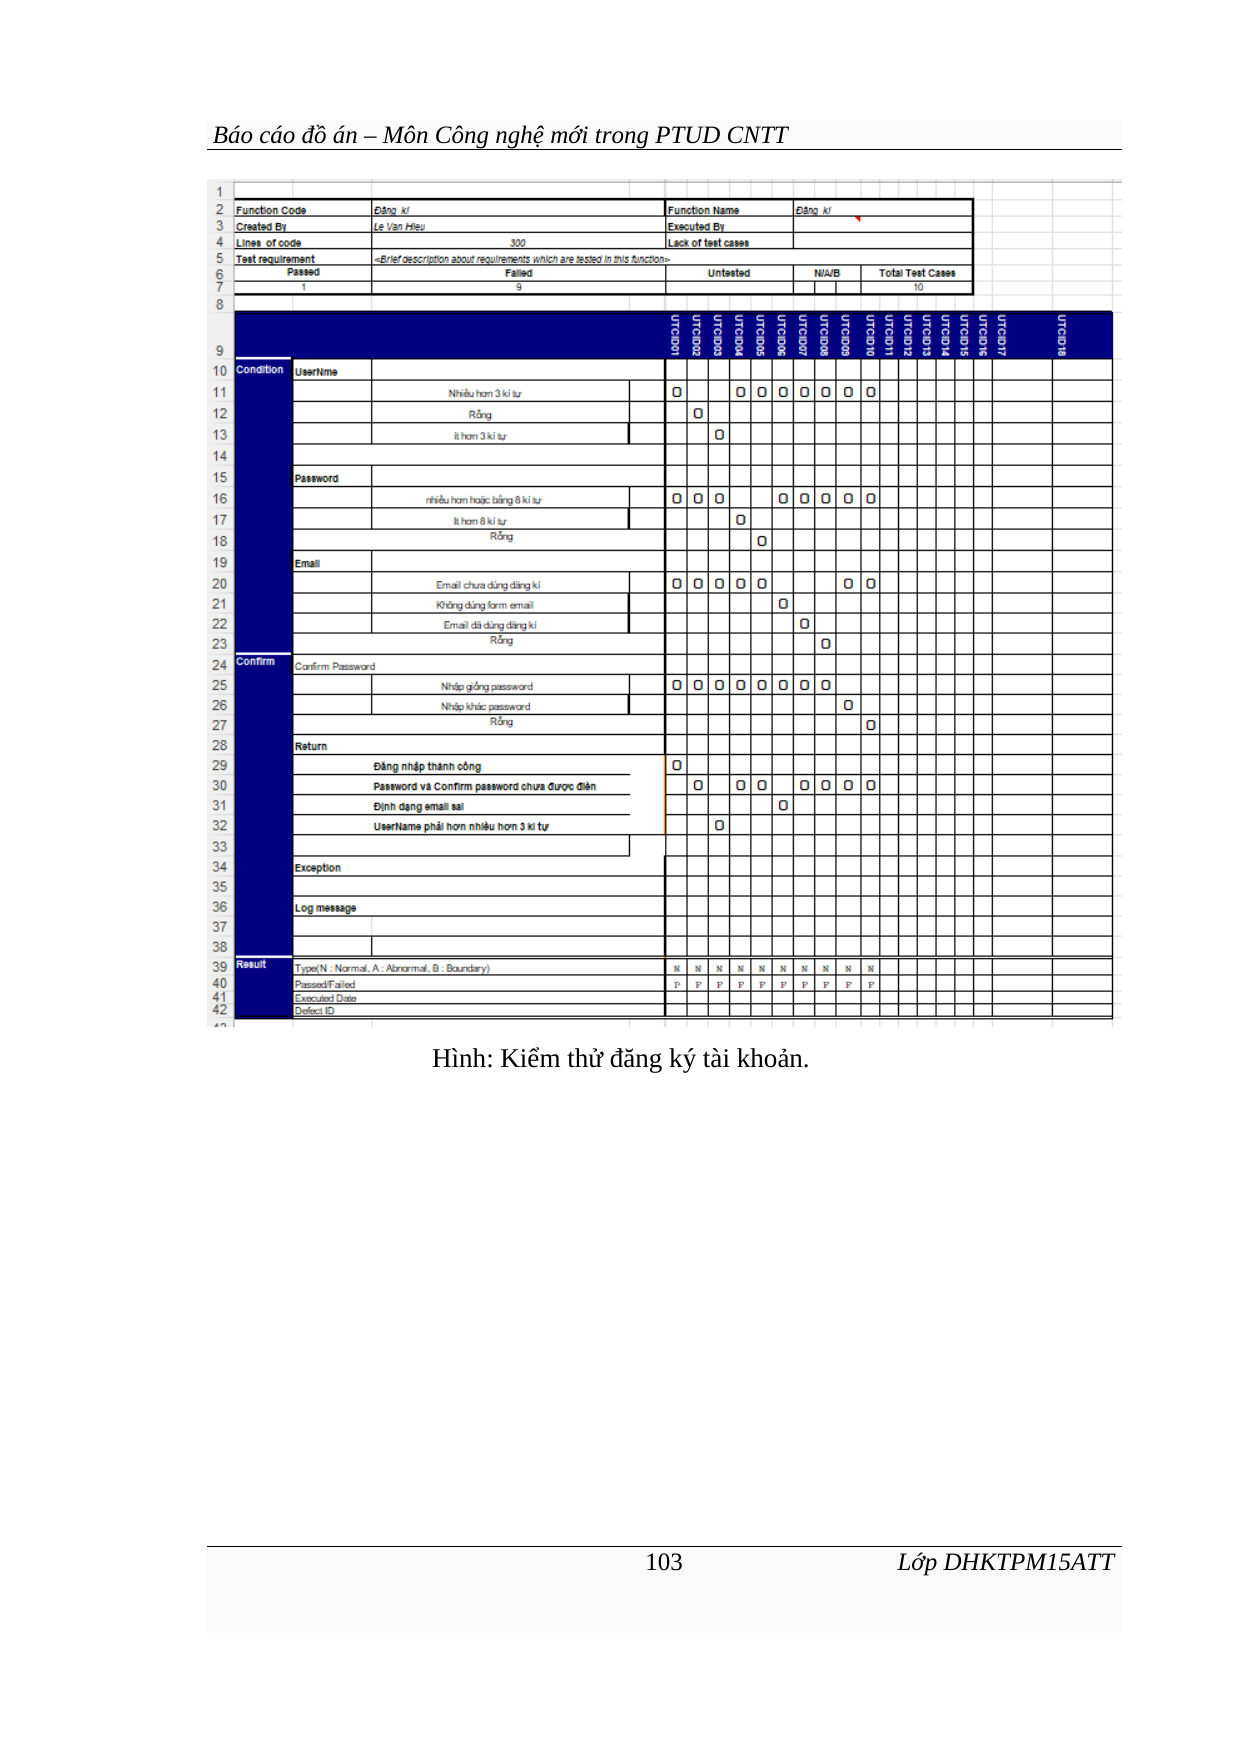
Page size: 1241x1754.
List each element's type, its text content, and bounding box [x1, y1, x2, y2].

text Hình: Kiểm thử đăng ký tài khoản. [357, 1042, 1122, 1073]
picture [206, 179, 1122, 1027]
